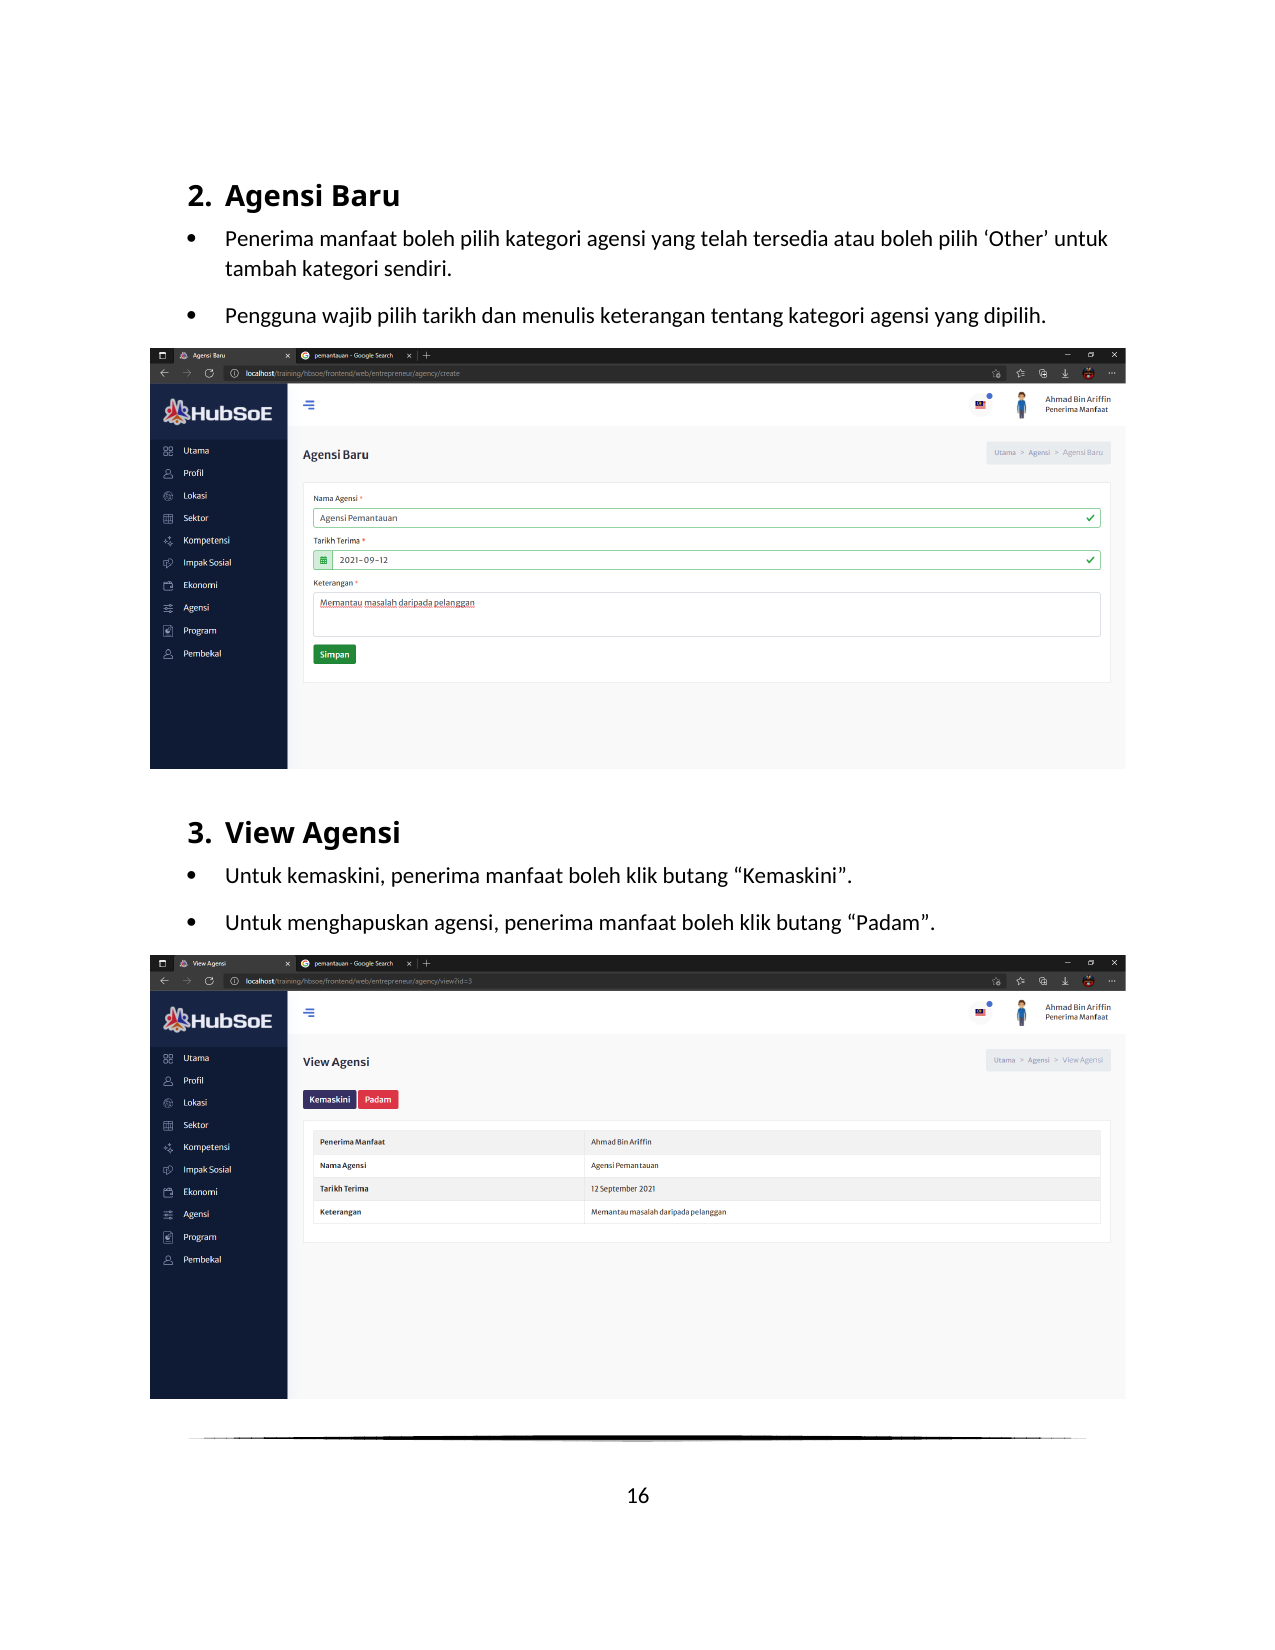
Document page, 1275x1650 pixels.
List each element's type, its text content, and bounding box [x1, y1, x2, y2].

subtitle Agensi Baru [187, 175, 1125, 215]
list Untuk menghapuskan agensi, penerima manfaat boleh klik butang “Padam”. [187, 908, 1125, 936]
list Pengguna wajib pilih tarikh dan menulis keterangan tentang kategori agensi yang dipilih. [187, 301, 1125, 329]
picture [150, 955, 1126, 1399]
picture [189, 1434, 1087, 1442]
subtitle View Agensi [187, 812, 1125, 852]
picture [150, 348, 1126, 769]
list Penerima manfaat boleh pilih kategori agensi yang telah tersedia atau boleh pilih ‘Other’ untuk tambah kategori sendiri. [187, 224, 1125, 282]
list Untuk kemaskini, penerima manfaat boleh klik butang “Kemaskini”. [187, 861, 1125, 889]
